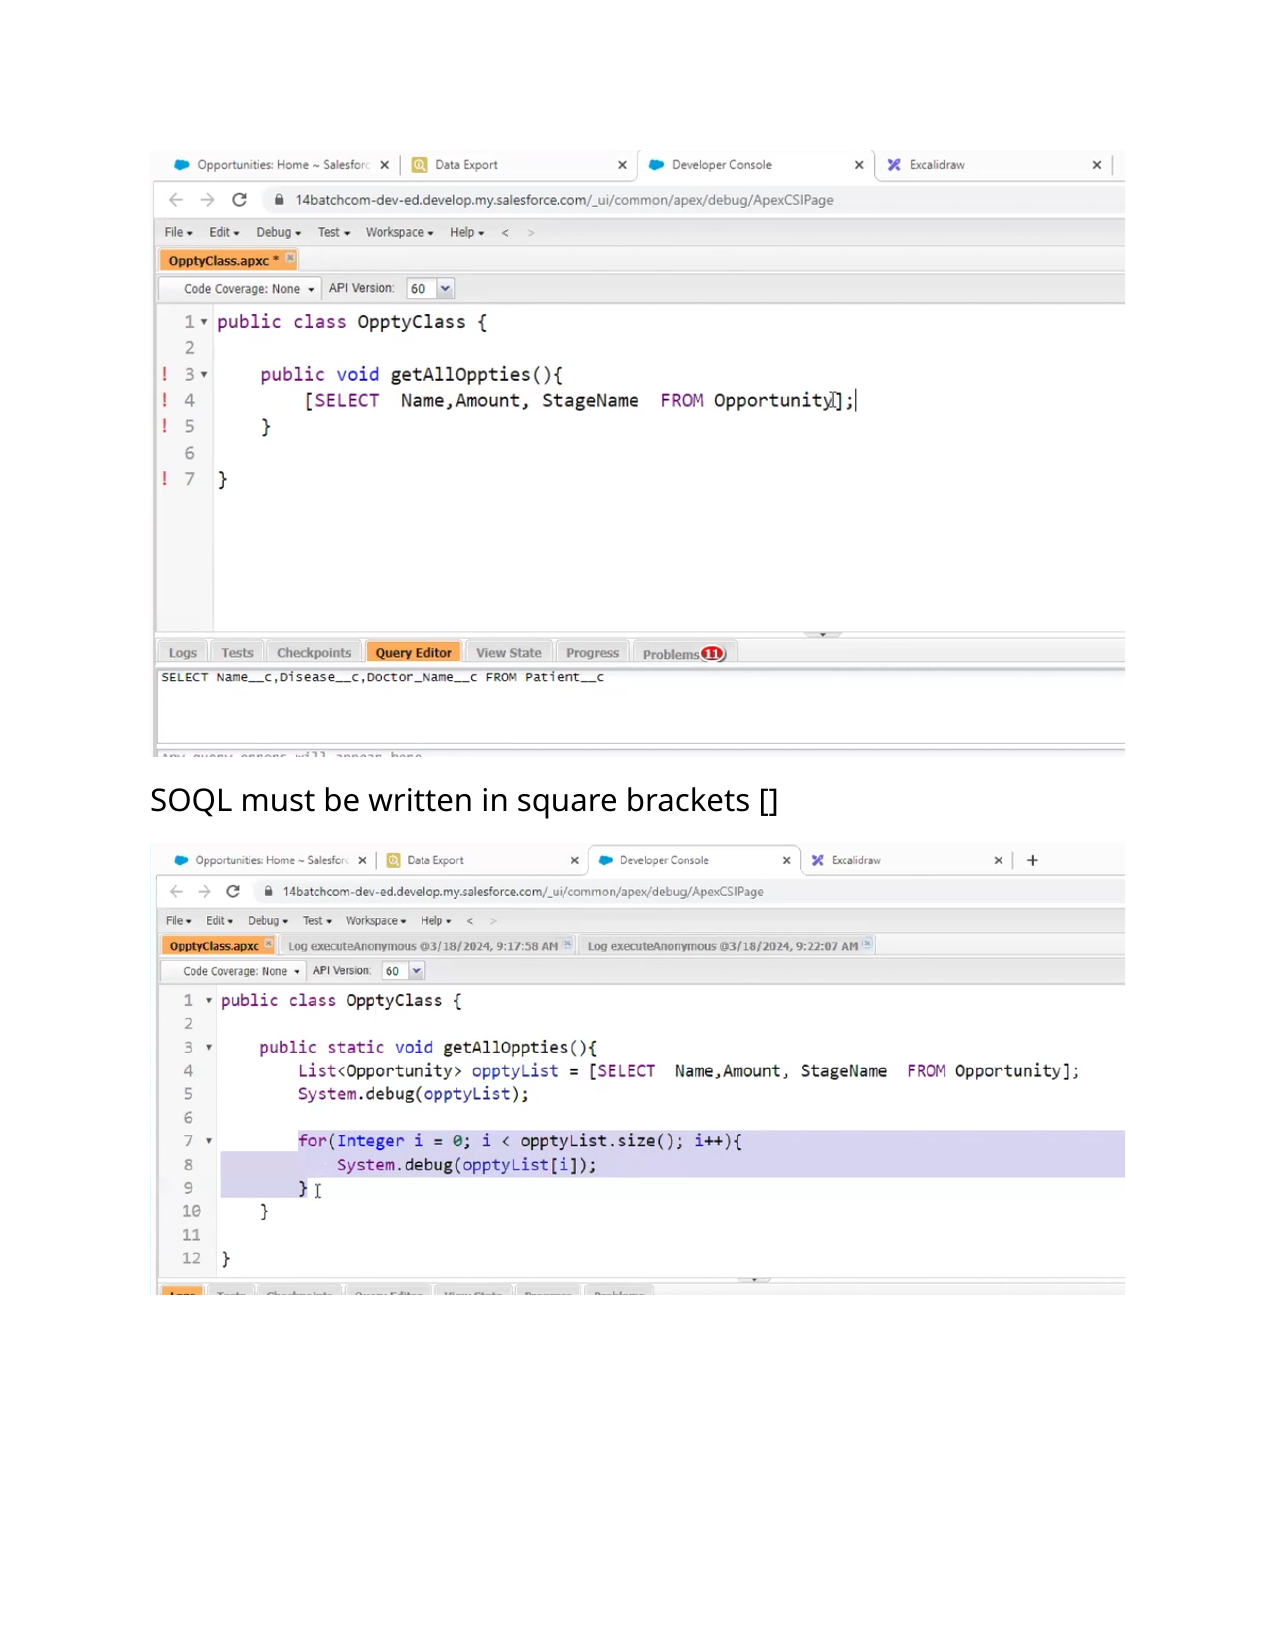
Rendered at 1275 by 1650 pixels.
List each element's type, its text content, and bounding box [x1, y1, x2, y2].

picture [150, 150, 1125, 757]
picture [150, 843, 1125, 1295]
text SOQL must be written in square brackets [] [150, 778, 1125, 821]
